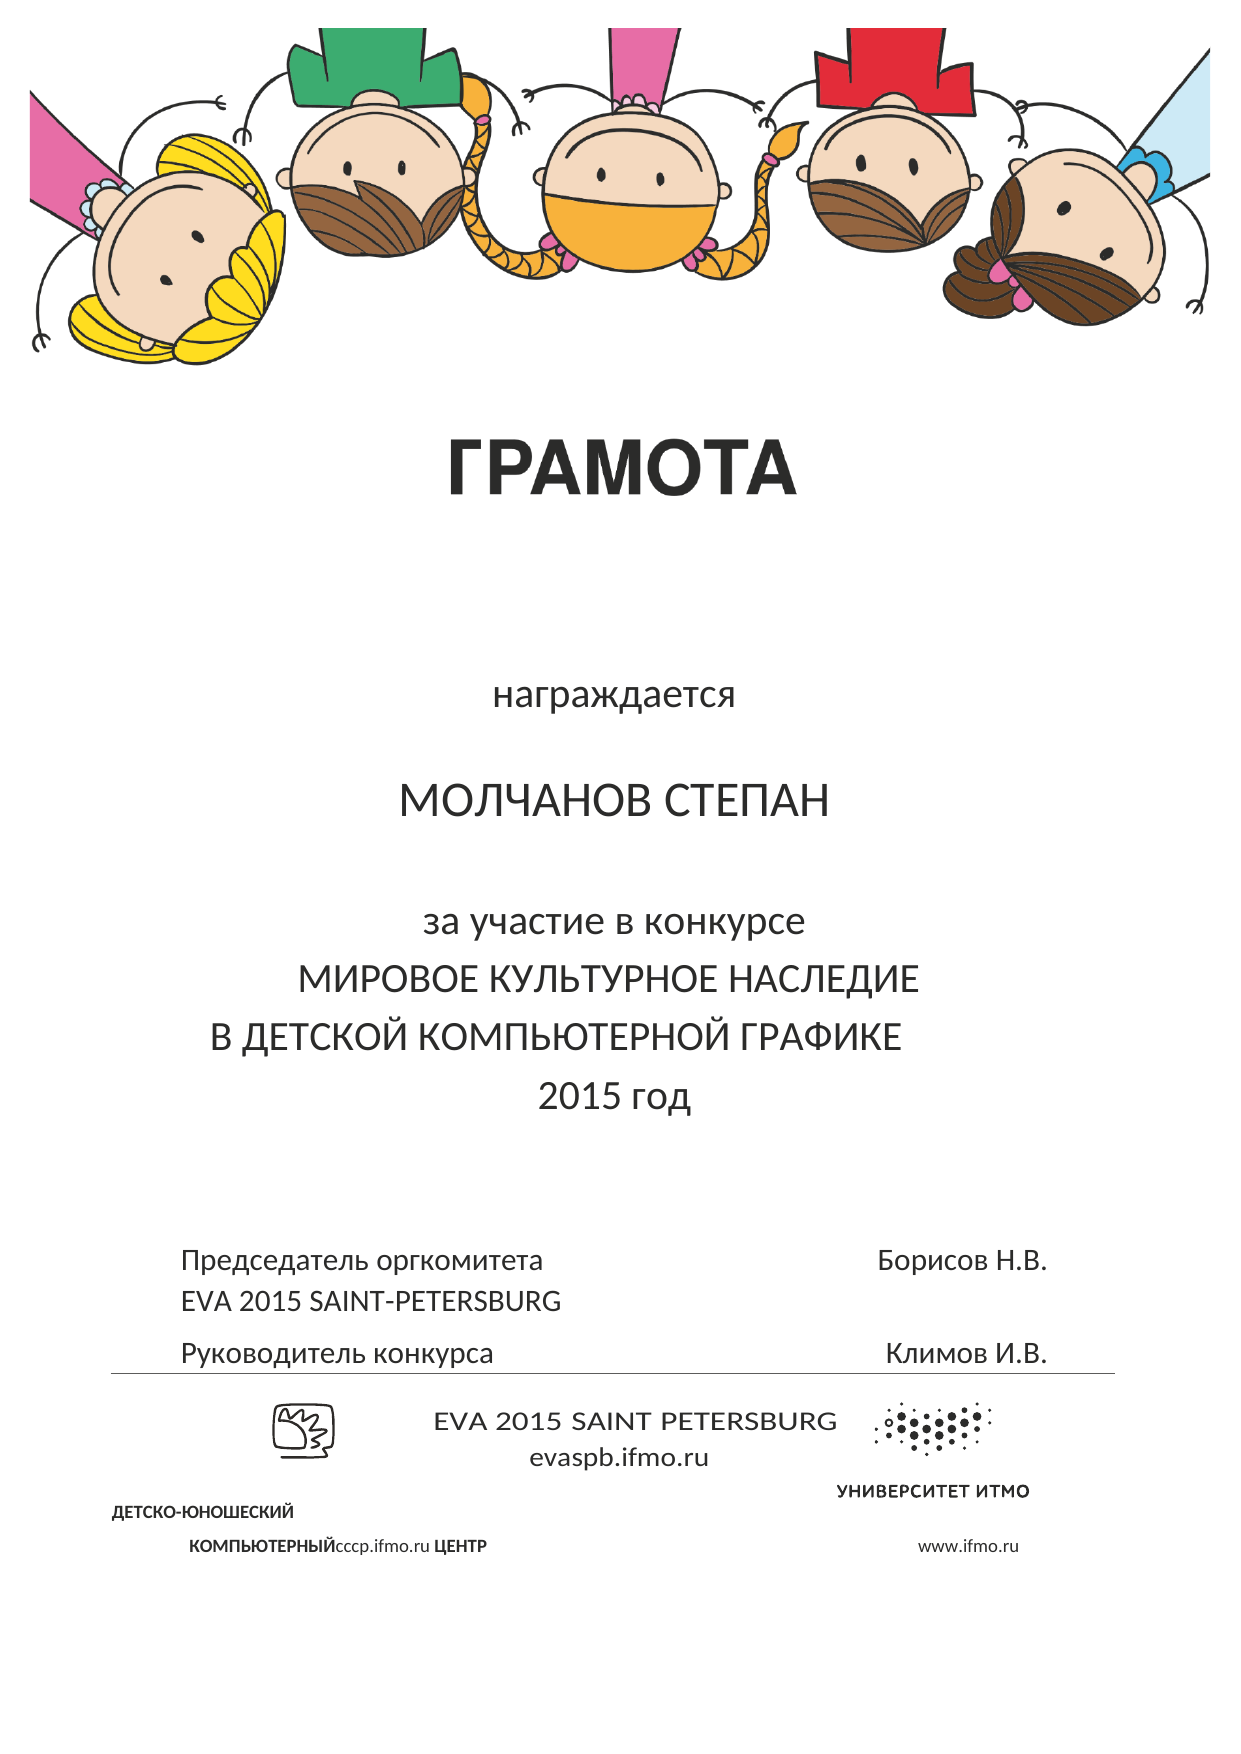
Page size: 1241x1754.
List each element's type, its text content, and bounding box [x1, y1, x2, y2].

text 2015 год [209, 1069, 1019, 1119]
text награждается [209, 667, 1019, 718]
table_cell Руководитель конкурса [181, 1325, 819, 1373]
text МИРОВОЕ КУЛЬТУРНОЕ НАСЛЕДИЕ [209, 952, 1007, 1003]
subtitle МОЛЧАНОВ СТЕПАН [209, 768, 1019, 829]
text ДЕТСКО-ЮНОШЕСКИЙ [111, 1374, 1019, 1523]
text за участие в конкурсе [209, 894, 1019, 944]
table_cell Климов И.В. [820, 1325, 1048, 1373]
table_header Председатель оргкомитета EVA 2015 SAINT-PETERSBURG [181, 1240, 819, 1325]
picture [29, 28, 1211, 496]
text В ДЕТСКОЙ КОМПЬЮТЕРНОЙ ГРАФИКЕ [209, 1010, 1019, 1061]
text КОМПЬЮТЕРНЫЙcccp.ifmo.ru ЦЕНТР www.ifmo.ru [189, 1534, 1019, 1557]
table_header Борисов Н.В. [820, 1240, 1048, 1325]
